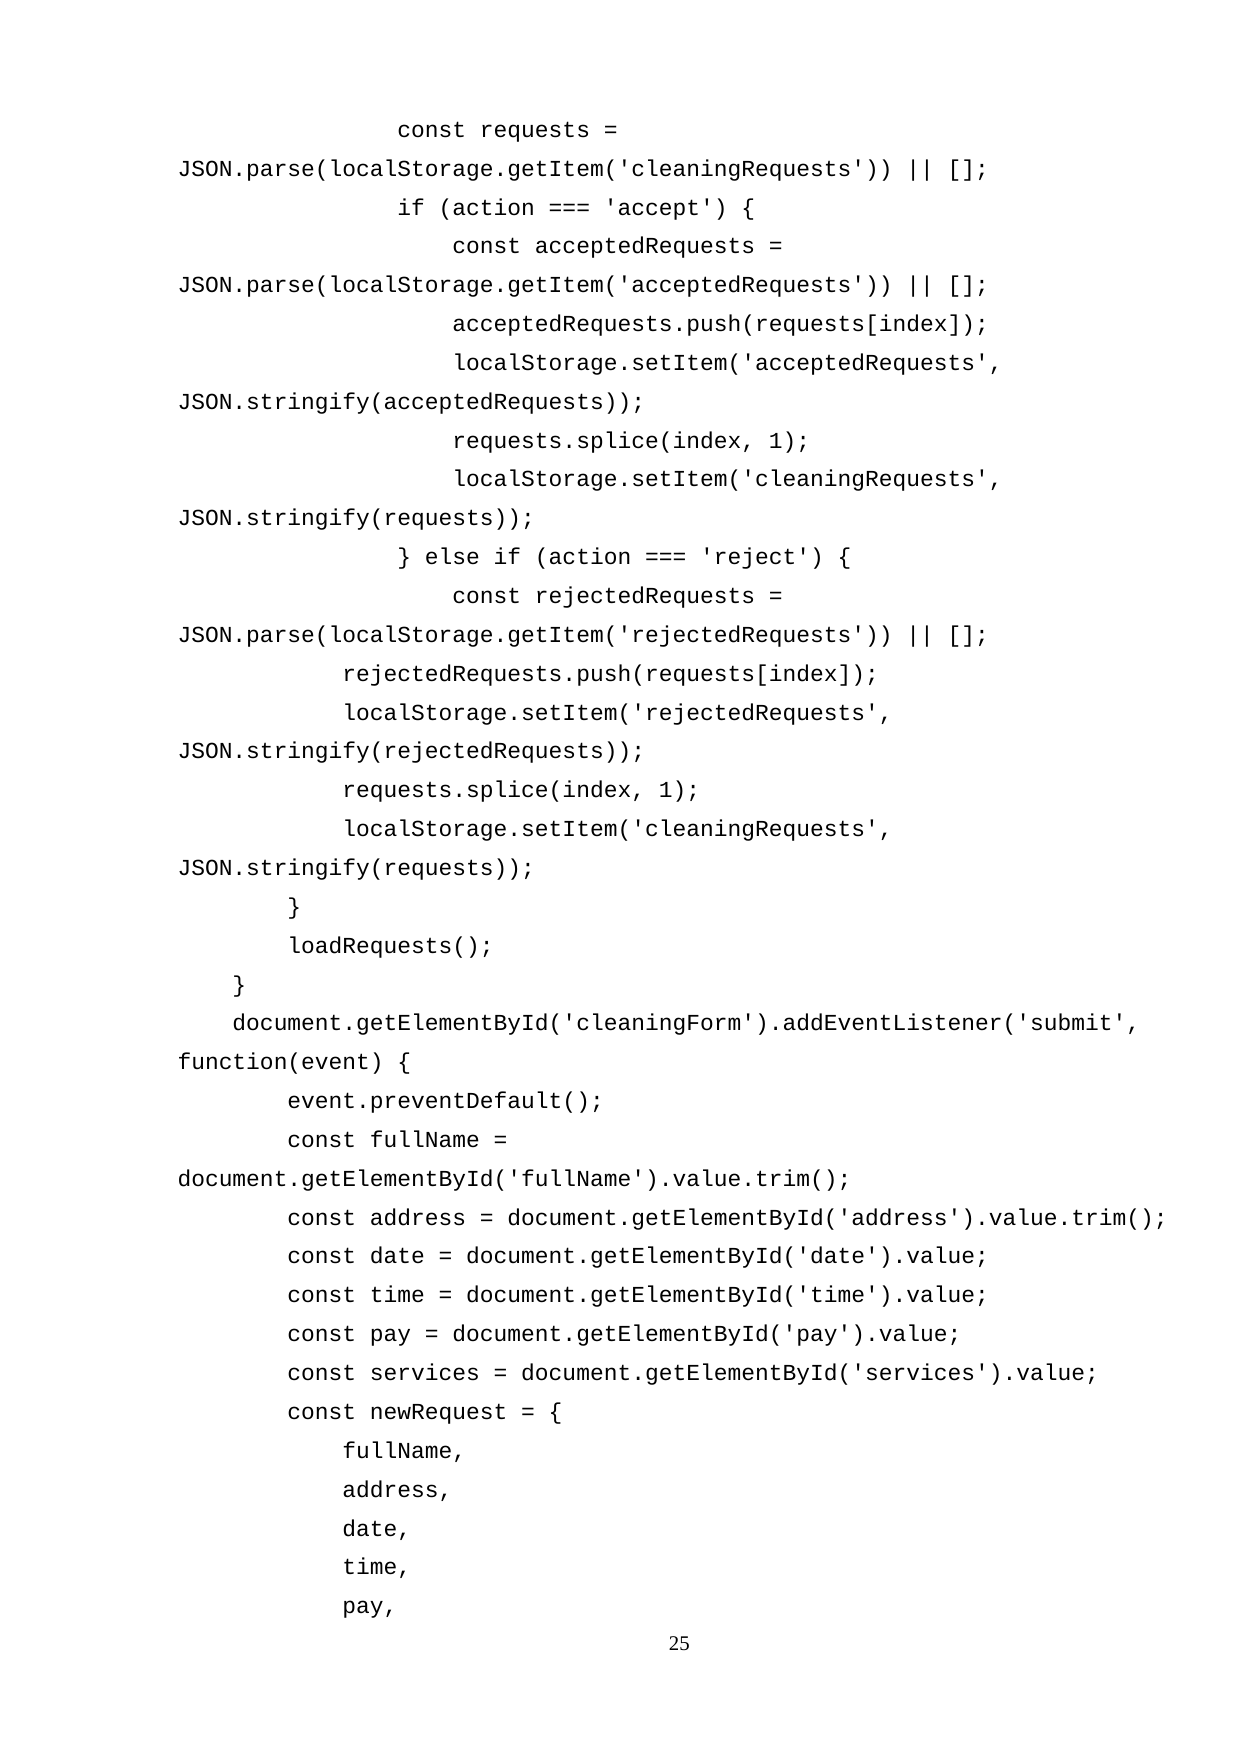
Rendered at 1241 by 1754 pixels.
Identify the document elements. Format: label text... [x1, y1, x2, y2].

text localStorage.setItem('cleaningRequests', JSON.stringify(requests)); [177, 468, 1181, 533]
text const services = document.getElementById('services').value; [177, 1361, 1181, 1387]
text address, [177, 1478, 1181, 1504]
text const time = document.getElementById('time').value; [177, 1284, 1181, 1310]
text requests.splice(index, 1); [177, 779, 1181, 804]
text const requests = JSON.parse(localStorage.getItem('cleaningRequests')) || []; [177, 118, 1181, 183]
text } [177, 973, 1181, 999]
text date, [177, 1517, 1181, 1543]
text const newRequest = { [177, 1400, 1181, 1426]
text } else if (action === 'reject') { [177, 546, 1181, 571]
text rejectedRequests.push(requests[index]); [177, 662, 1181, 688]
text const fullName = document.getElementById('fullName').value.trim(); [177, 1128, 1181, 1193]
text fullName, [177, 1439, 1181, 1465]
text localStorage.setItem('rejectedRequests', JSON.stringify(rejectedRequests)); [177, 701, 1181, 766]
text localStorage.setItem('cleaningRequests', JSON.stringify(requests)); [177, 817, 1181, 882]
text time, [177, 1556, 1181, 1582]
text const address = document.getElementById('address').value.trim(); [177, 1206, 1181, 1232]
text } [177, 895, 1181, 921]
text const pay = document.getElementById('pay').value; [177, 1323, 1181, 1348]
text const date = document.getElementById('date').value; [177, 1245, 1181, 1271]
text loadRequests(); [177, 934, 1181, 960]
text if (action === 'accept') { [177, 196, 1181, 222]
text acceptedRequests.push(requests[index]); [177, 312, 1181, 338]
text pay, [177, 1594, 1181, 1621]
text const rejectedRequests = JSON.parse(localStorage.getItem('rejectedRequests')) || []; [177, 584, 1181, 649]
text requests.splice(index, 1); [177, 429, 1181, 455]
text document.getElementById('cleaningForm').addEventListener('submit', function(event) { [177, 1012, 1181, 1077]
text const acceptedRequests = JSON.parse(localStorage.getItem('acceptedRequests')) || []; [177, 235, 1181, 299]
text event.preventDefault(); [177, 1089, 1181, 1115]
text localStorage.setItem('acceptedRequests', JSON.stringify(acceptedRequests)); [177, 351, 1181, 416]
